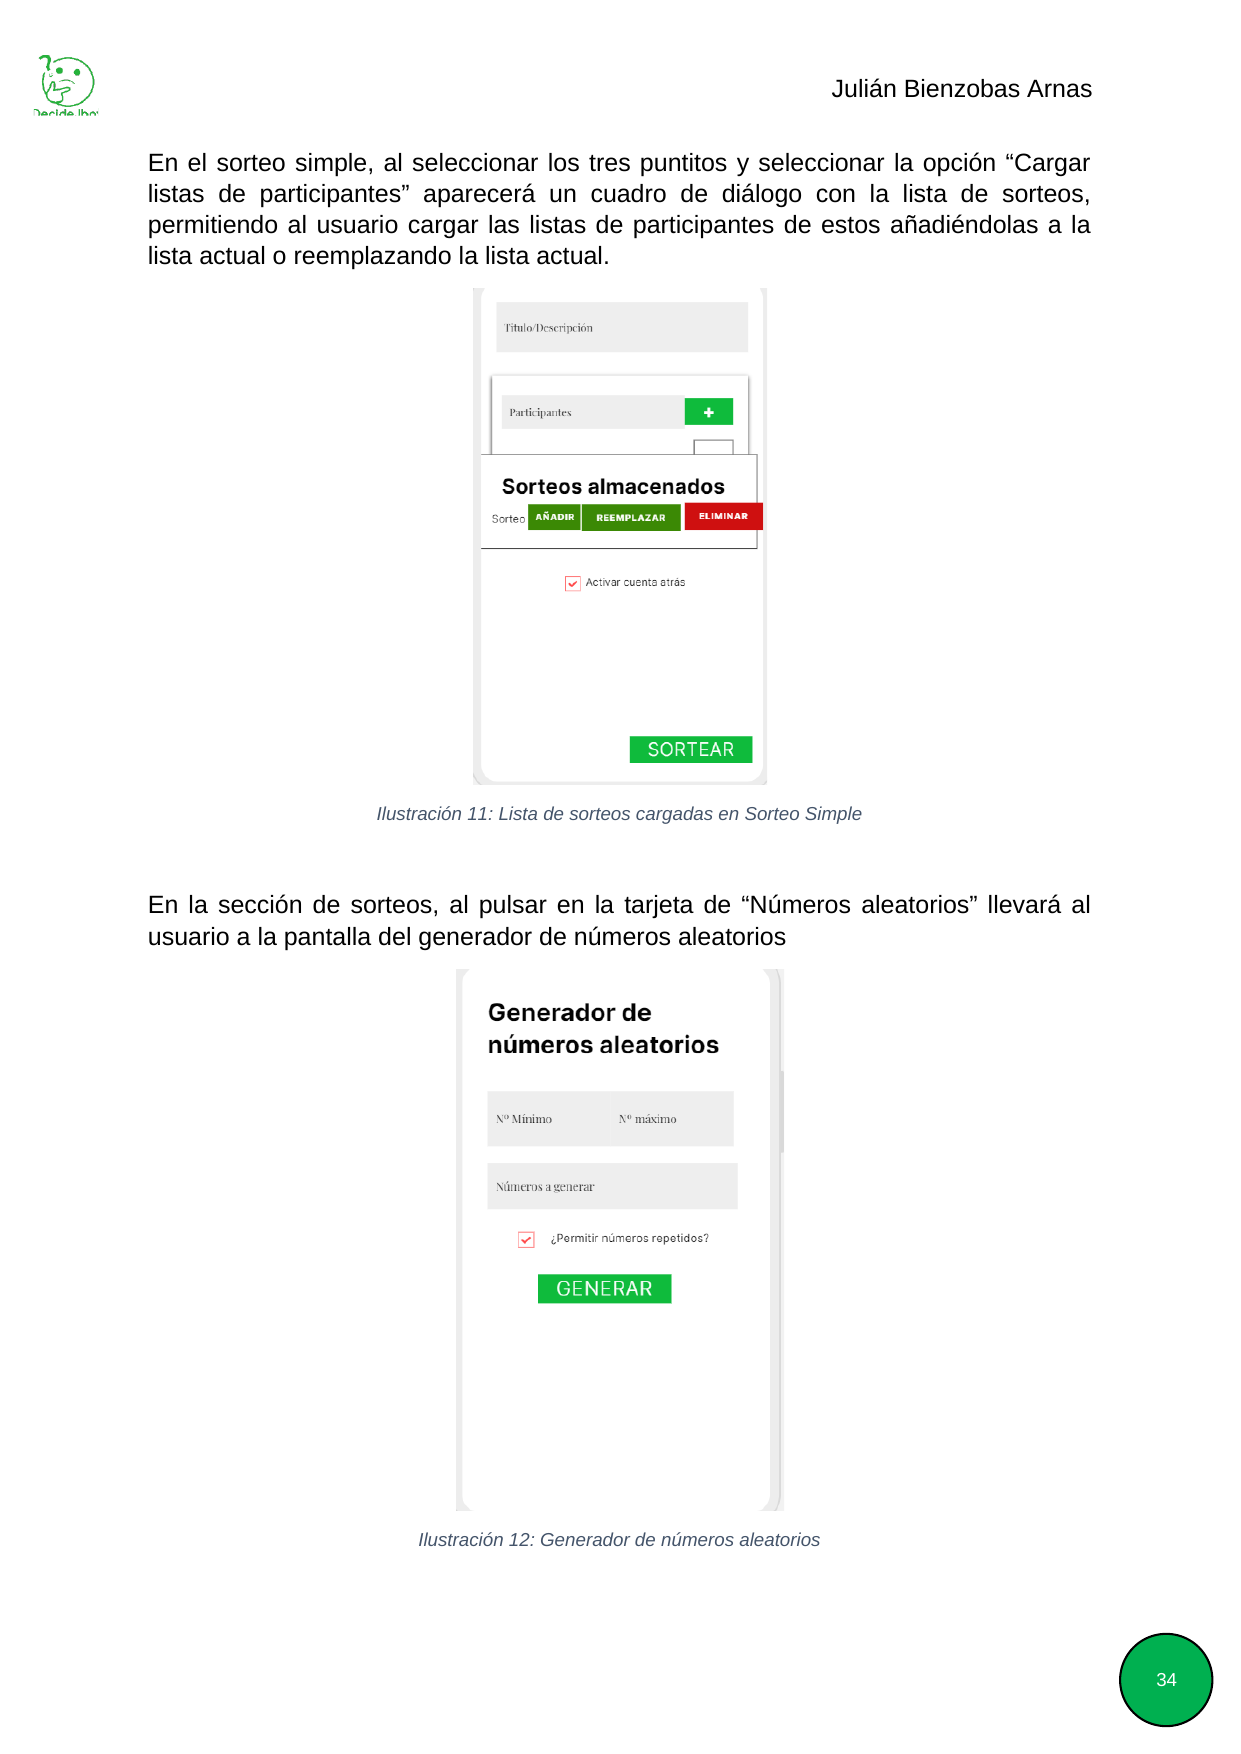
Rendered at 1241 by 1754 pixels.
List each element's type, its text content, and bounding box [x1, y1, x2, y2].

text Ilustración 11: Lista de sorteos cargadas en Sorteo Simple [148, 803, 1092, 824]
text Ilustración 12: Generador de números aleatorios [148, 1529, 1092, 1551]
picture [456, 969, 785, 1511]
text En la sección de sorteos, al pulsar en la tarjeta de “Números aleatorios” llevará al usuario a la pantalla del generador de números aleatorios [148, 890, 1092, 950]
text En el sorteo simple, al seleccionar los tres puntitos y seleccionar la opción “Cargar listas de participantes” aparecerá un cuadro de diálogo con la lista de sorteos, permitiendo al usuario cargar las listas de participantes de estos añadiéndolas a la lista actual o reemplazando la lista actual. [148, 148, 1092, 269]
picture [473, 288, 768, 785]
picture [32, 55, 99, 114]
